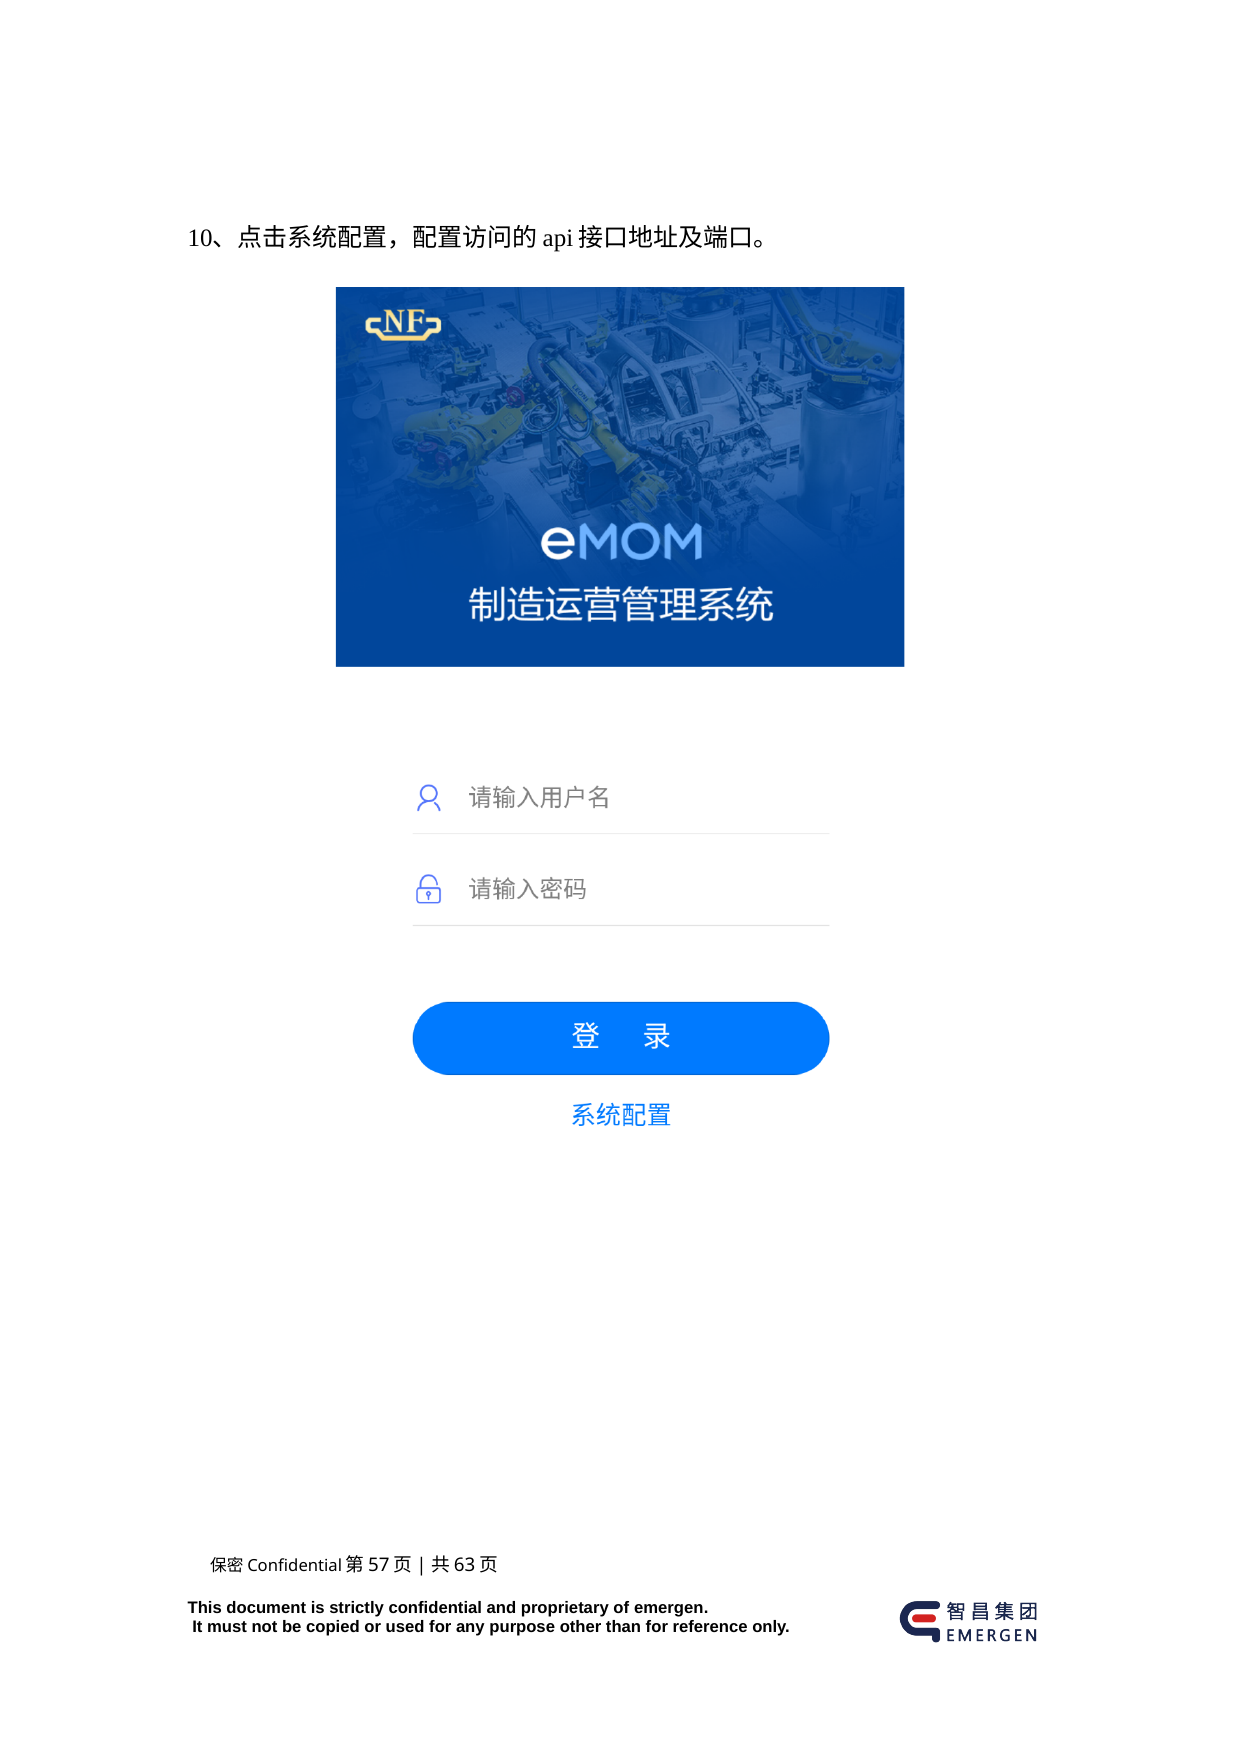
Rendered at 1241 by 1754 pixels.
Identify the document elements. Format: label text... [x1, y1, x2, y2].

picture [871, 1550, 1064, 1689]
text 10、点击系统配置，配置访问的api接口地址及端口。 [187, 202, 1053, 270]
picture [335, 287, 905, 1299]
